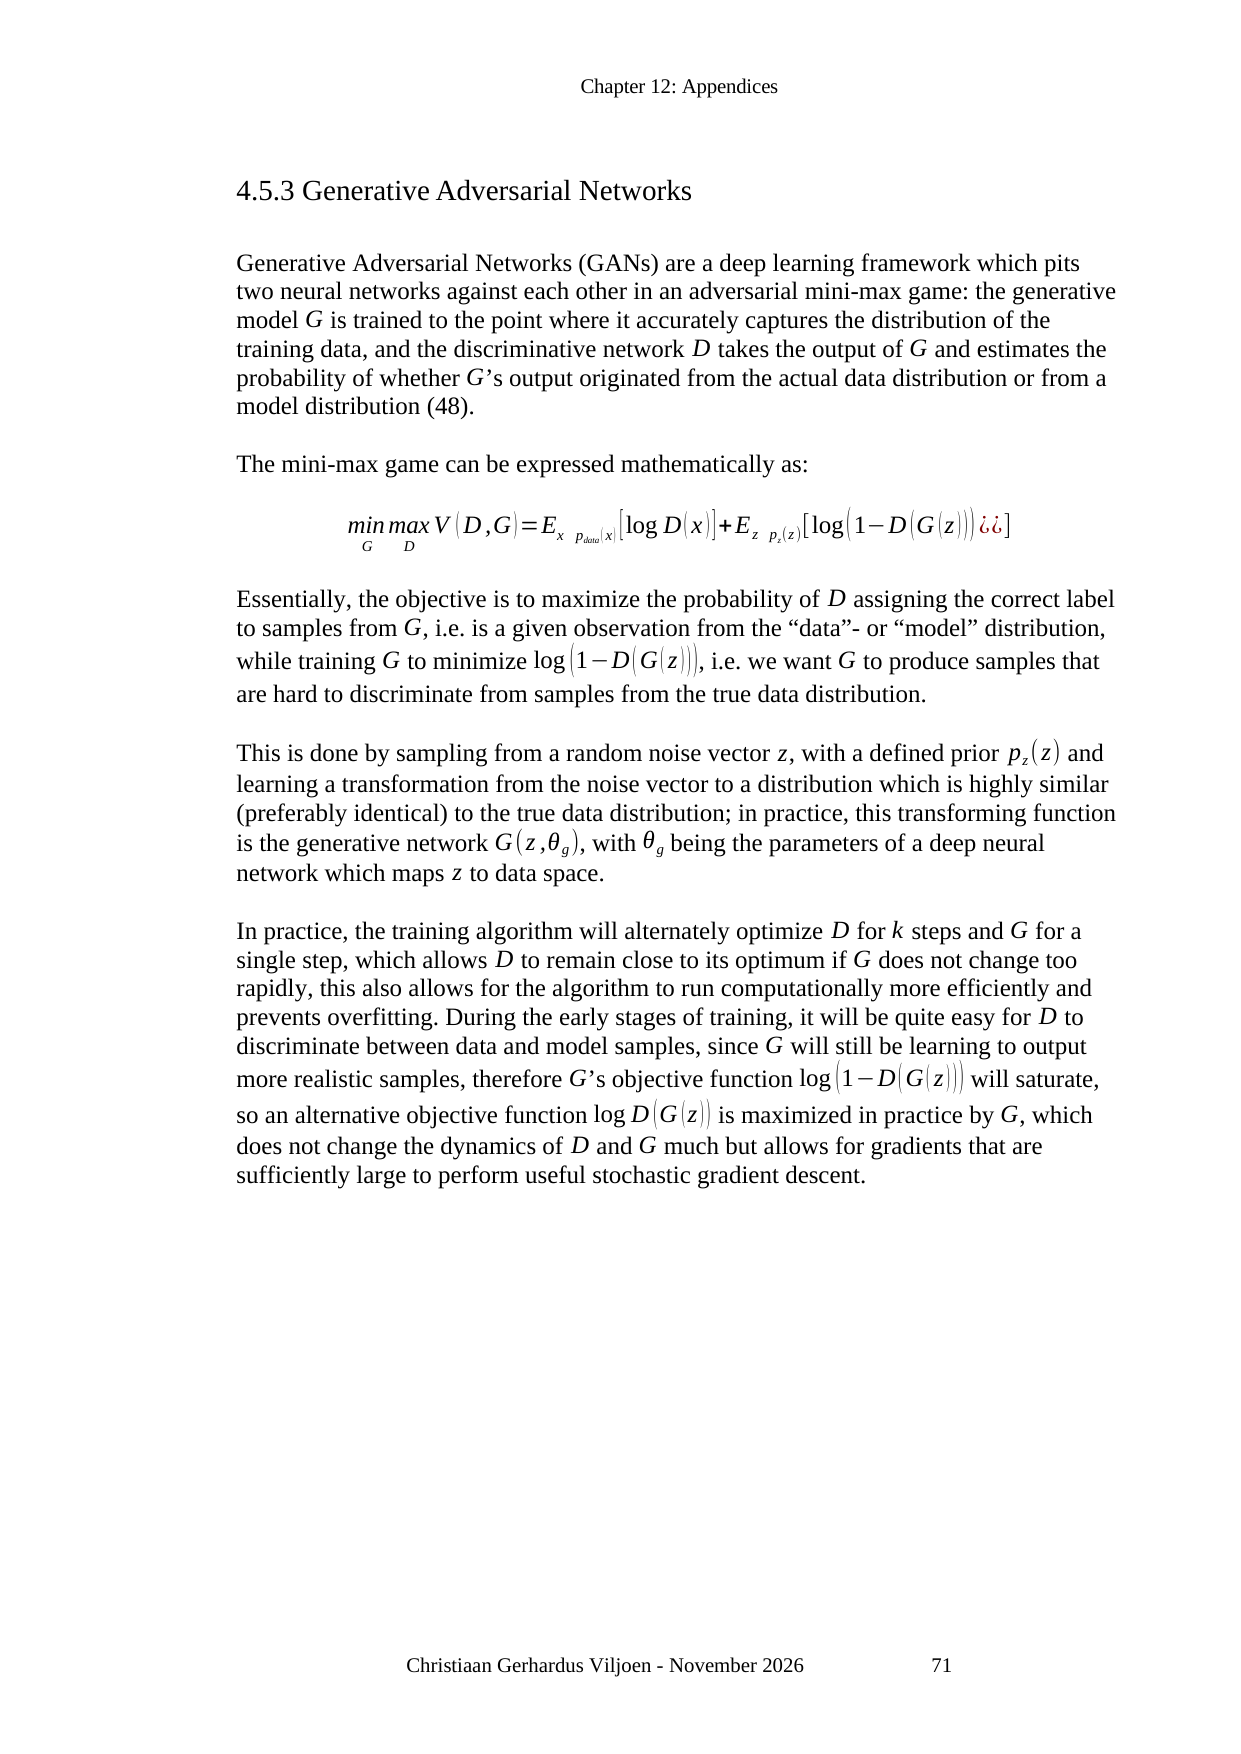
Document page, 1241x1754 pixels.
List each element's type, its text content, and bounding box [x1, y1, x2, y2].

subtitle Generative Adversarial Networks [236, 173, 1122, 206]
text The mini-max game can be expressed mathematically as: [236, 449, 1122, 478]
text In practice, the training algorithm will alternately optimize for steps and for a single step, which allows to remain close to its optimum if does not change too rapidly, this also allows for the algorithm to run computationally more efficiently and prevents overfitting. During the early stages of training, it will be quite easy for to discriminate between data and model samples, since will still be learning to output more realistic samples, therefore ’s objective function will saturate, so an alternative objective function is maximized in practice by , which does not change the dynamics of and much but allows for gradients that are sufficiently large to perform useful stochastic gradient descent. [236, 916, 1122, 1189]
text Essentially, the objective is to maximize the probability of assigning the correct label to samples from , i.e. is a given observation from the “data”- or “model” distribution, while training to minimize , i.e. we want to produce samples that are hard to discriminate from samples from the true data distribution. [236, 584, 1122, 708]
text This is done by sampling from a random noise vector , with a defined prior and learning a transformation from the noise vector to a distribution which is highly similar (preferably identical) to the true data distribution; in practice, this transforming function is the generative network , with being the parameters of a deep neural network which maps to data space. [236, 737, 1122, 887]
text Generative Adversarial Networks (GANs) are a deep learning framework which pits two neural networks against each other in an adversarial mini-max game: the generative model is trained to the point where it accurately captures the distribution of the training data, and the discriminative network takes the output of and estimates the probability of whether ’s output originated from the actual data distribution or from a model distribution . [236, 248, 1122, 420]
